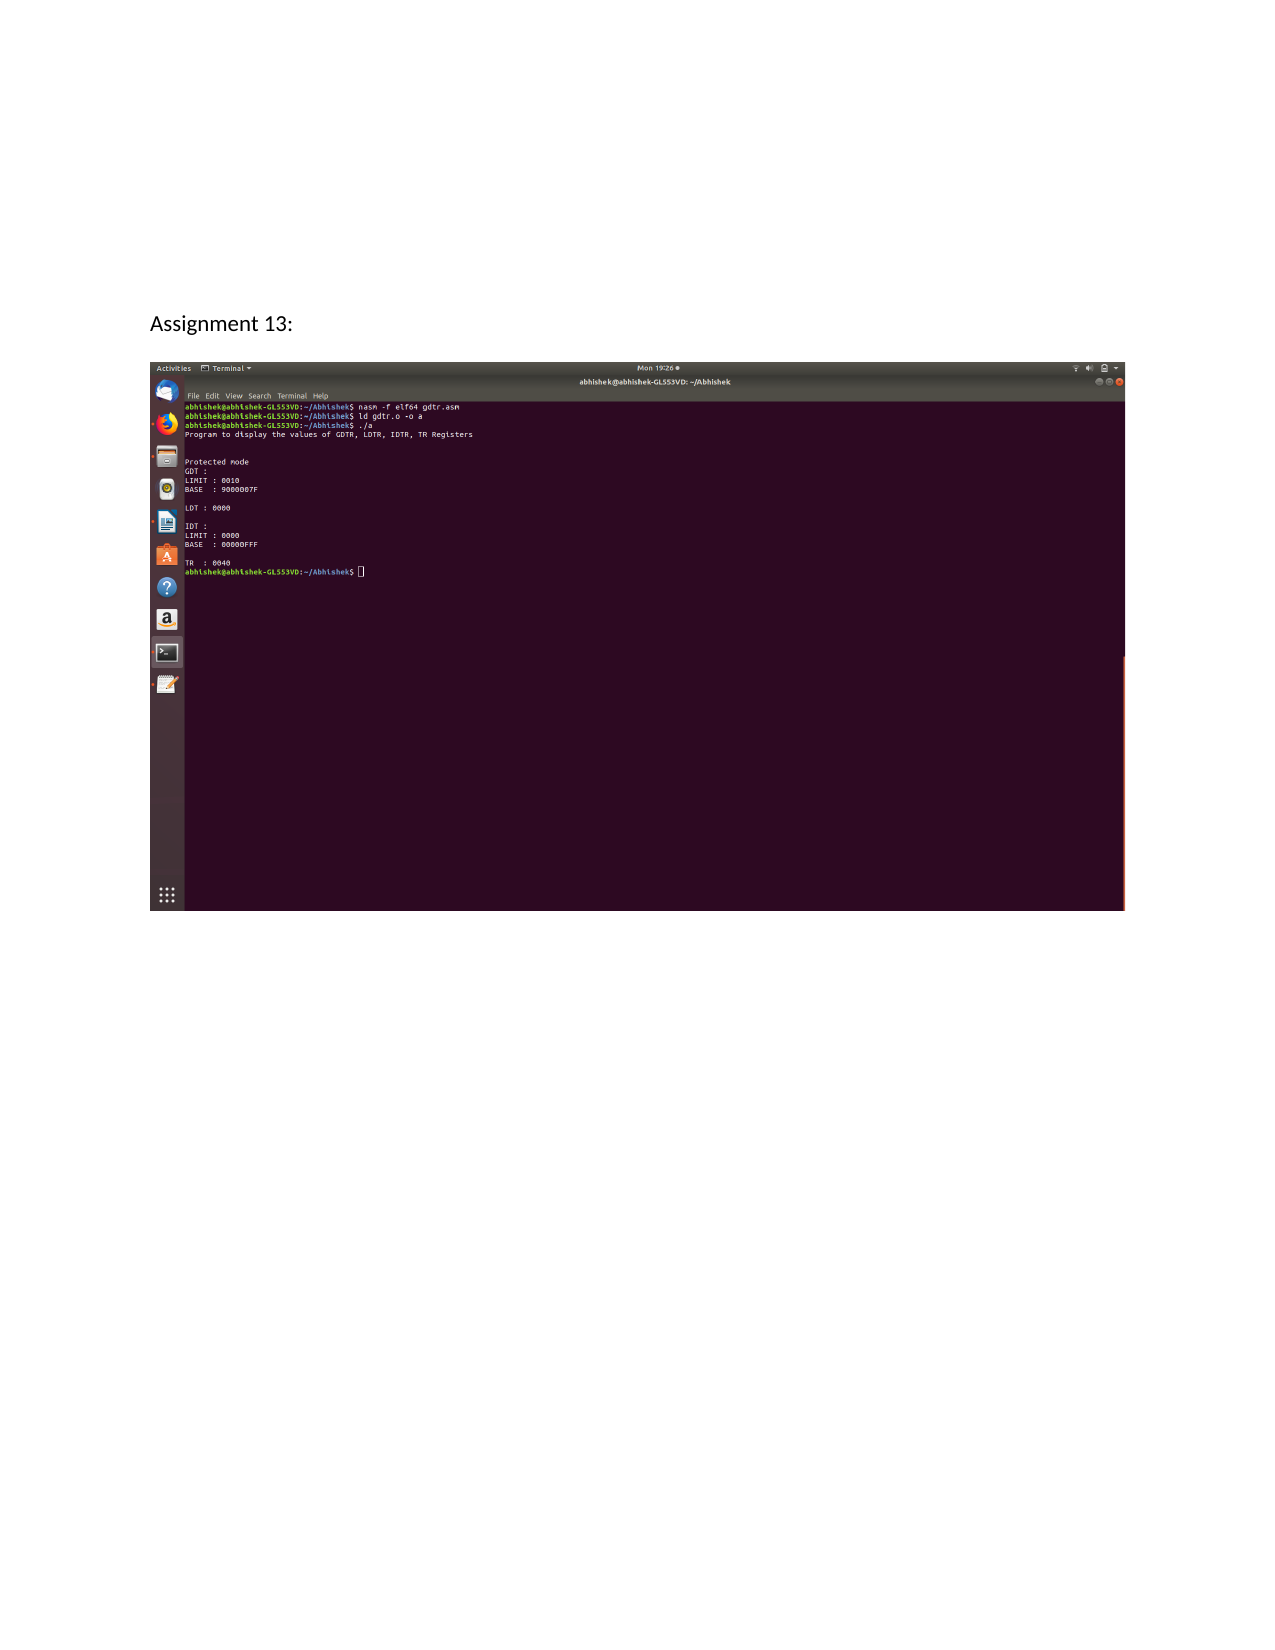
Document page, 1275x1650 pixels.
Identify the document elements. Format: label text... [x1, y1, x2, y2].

picture [150, 362, 1125, 911]
text Assignment 13: [150, 309, 1125, 337]
